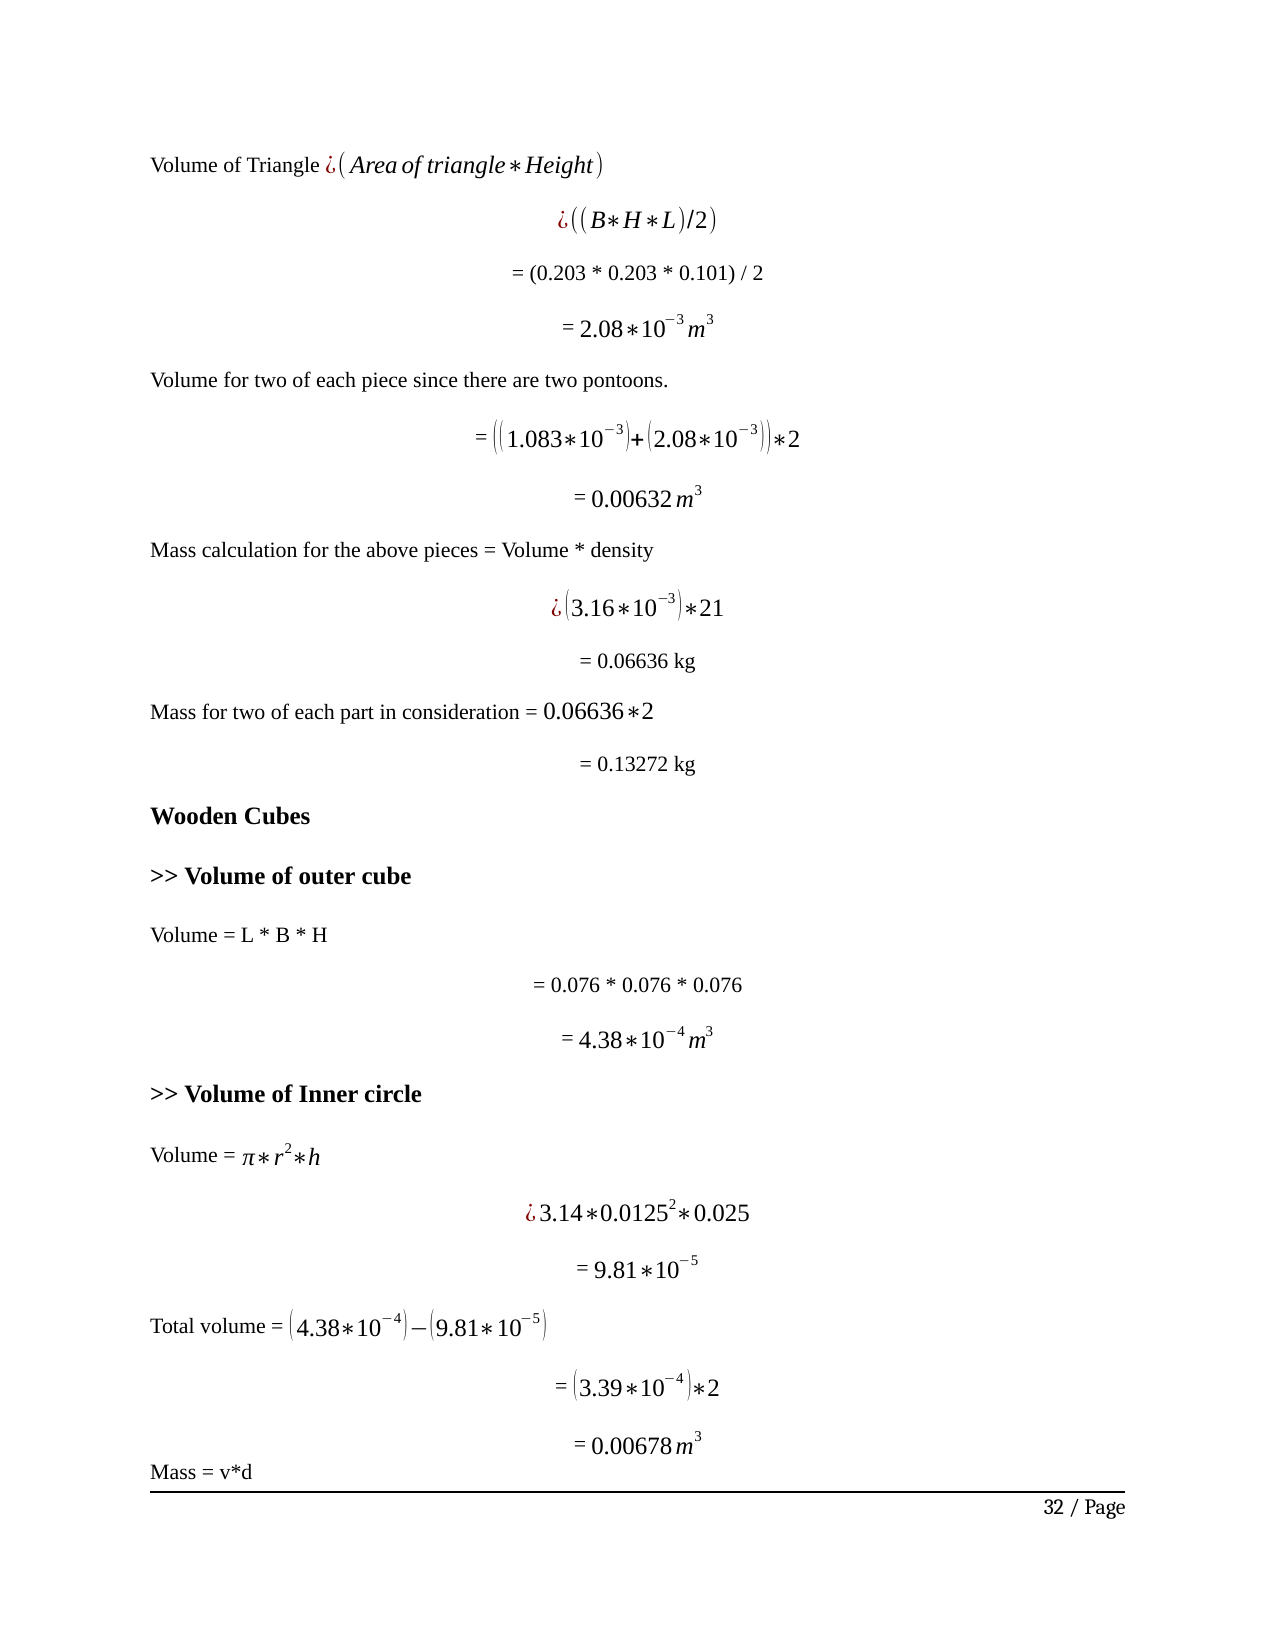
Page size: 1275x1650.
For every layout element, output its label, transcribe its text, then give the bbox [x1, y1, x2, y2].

text Volume of Triangle [150, 150, 1125, 180]
text = (0.203 * 0.203 * 0.101) / 2 [150, 260, 1125, 286]
text Mass = v*d [150, 1459, 1125, 1484]
text = [150, 1252, 1125, 1283]
text = 0.13272 kg [150, 751, 1125, 776]
text >> Volume of Inner circle [150, 1079, 1125, 1108]
text Volume = [150, 1139, 1125, 1170]
text Volume for two of each piece since there are two pontoons. [150, 367, 1125, 392]
text = [150, 311, 1125, 342]
text Volume = L * B * H [150, 922, 1125, 947]
text = [150, 418, 1125, 456]
text Mass calculation for the above pieces = Volume * density [150, 537, 1125, 563]
text Wooden Cubes [150, 801, 1125, 830]
text = [150, 1428, 1125, 1459]
text = [150, 481, 1125, 512]
text = 0.076 * 0.076 * 0.076 [150, 972, 1125, 997]
text = [150, 1368, 1125, 1402]
text = [150, 1022, 1125, 1054]
text Mass for two of each part in consideration = [150, 698, 1125, 726]
text >> Volume of outer cube [150, 861, 1125, 890]
text = 0.06636 kg [150, 648, 1125, 673]
text Total volume = [150, 1308, 1125, 1343]
